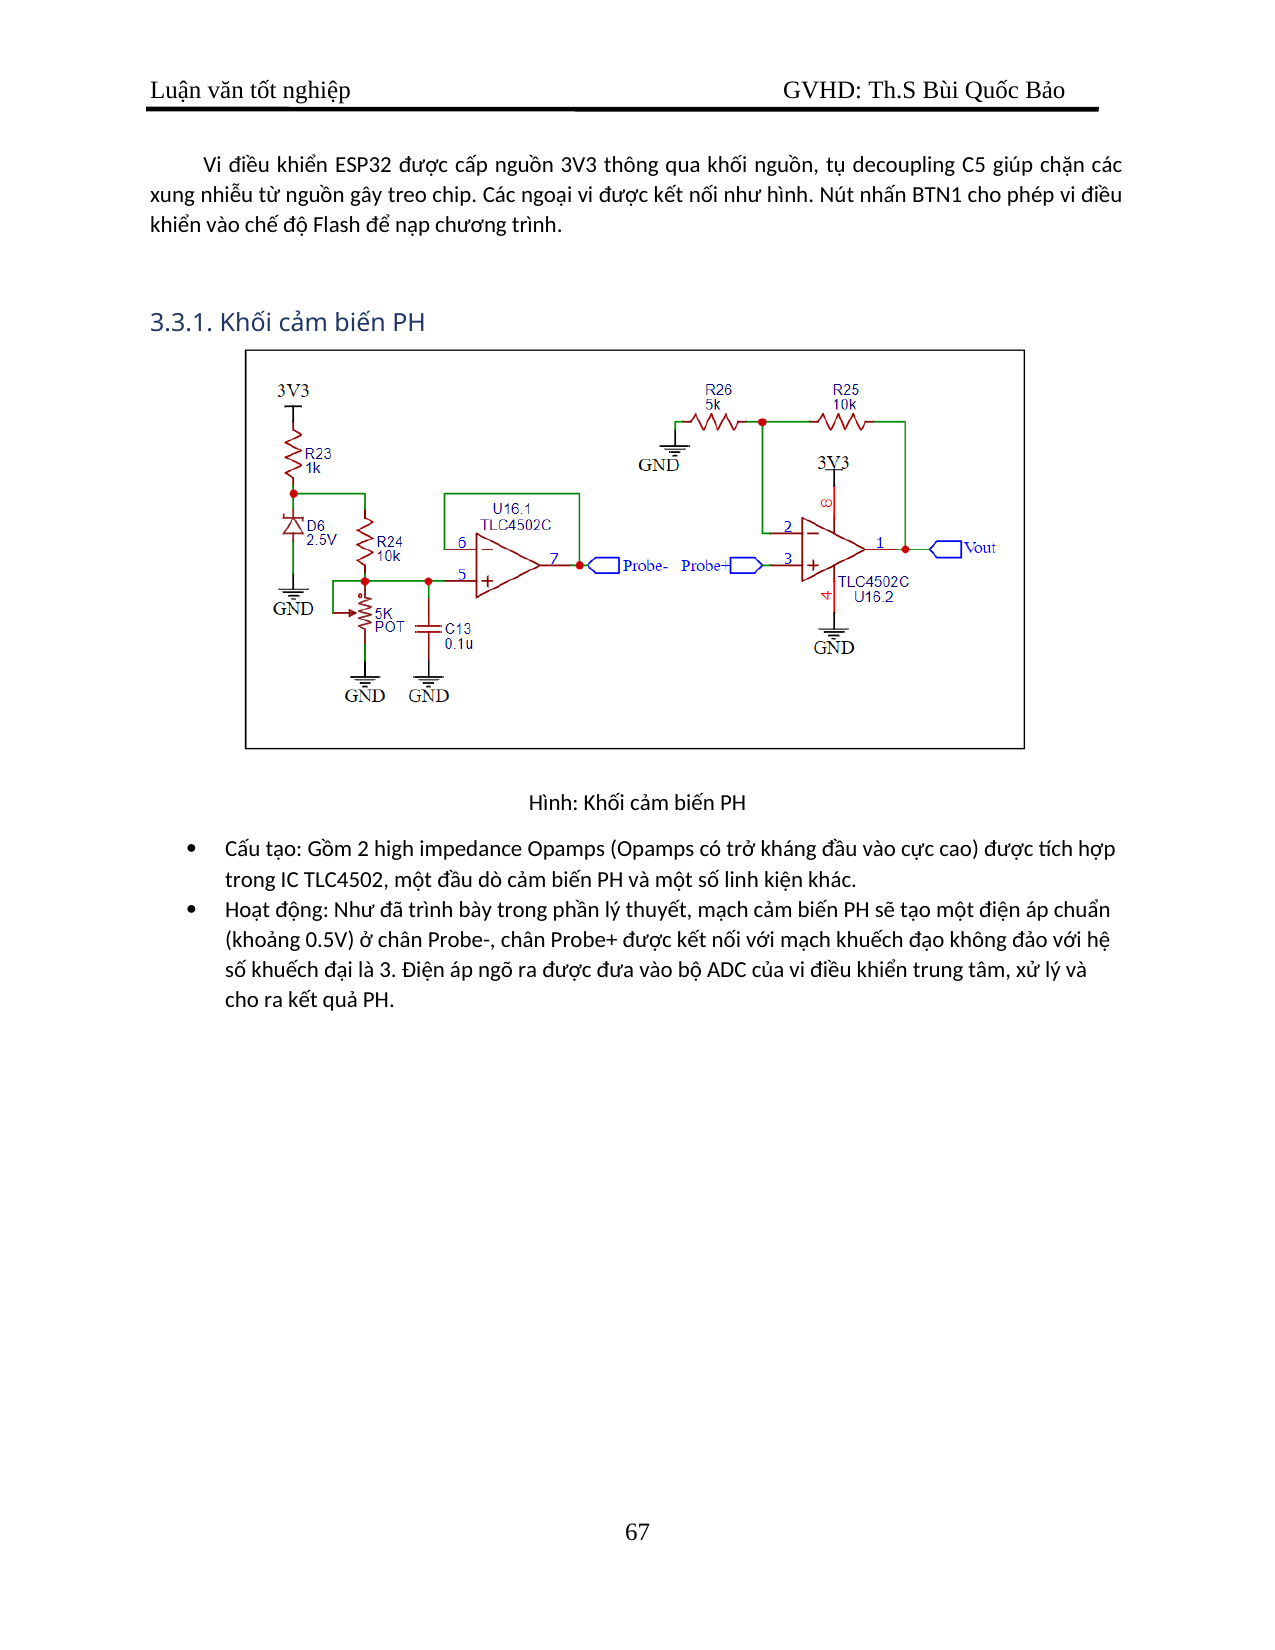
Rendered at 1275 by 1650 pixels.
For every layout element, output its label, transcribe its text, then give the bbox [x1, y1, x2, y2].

text Hình: Khối cảm biến PH [150, 788, 1125, 816]
list Hoạt động: Như đã trình bày trong phần lý thuyết, mạch cảm biến PH sẽ tạo một điện áp chuẩn (khoảng 0.5V) ở chân Probe-, chân Probe+ được kết nối với mạch khuếch đạo không đảo với hệ số khuếch đại là 3. Điện áp ngõ ra được đưa vào bộ ADC của vi điều khiển trung tâm, xử lý và cho ra kết quả PH. [187, 895, 1125, 1013]
picture [232, 341, 1043, 769]
subtitle 3.3.1. Khối cảm biến PH [150, 304, 1125, 338]
list Cấu tạo: Gồm 2 high impedance Opamps (Opamps có trở kháng đầu vào cực cao) được tích hợp trong IC TLC4502, một đầu dò cảm biến PH và một số linh kiện khác. [187, 834, 1125, 893]
text Vi điều khiển ESP32 được cấp nguồn 3V3 thông qua khối nguồn, tụ decoupling C5 giúp chặn các xung nhiễu từ nguồn gây treo chip. Các ngoại vi được kết nối như hình. Nút nhấn BTN1 cho phép vi điều khiển vào chế độ Flash để nạp chương trình. [150, 150, 1125, 238]
